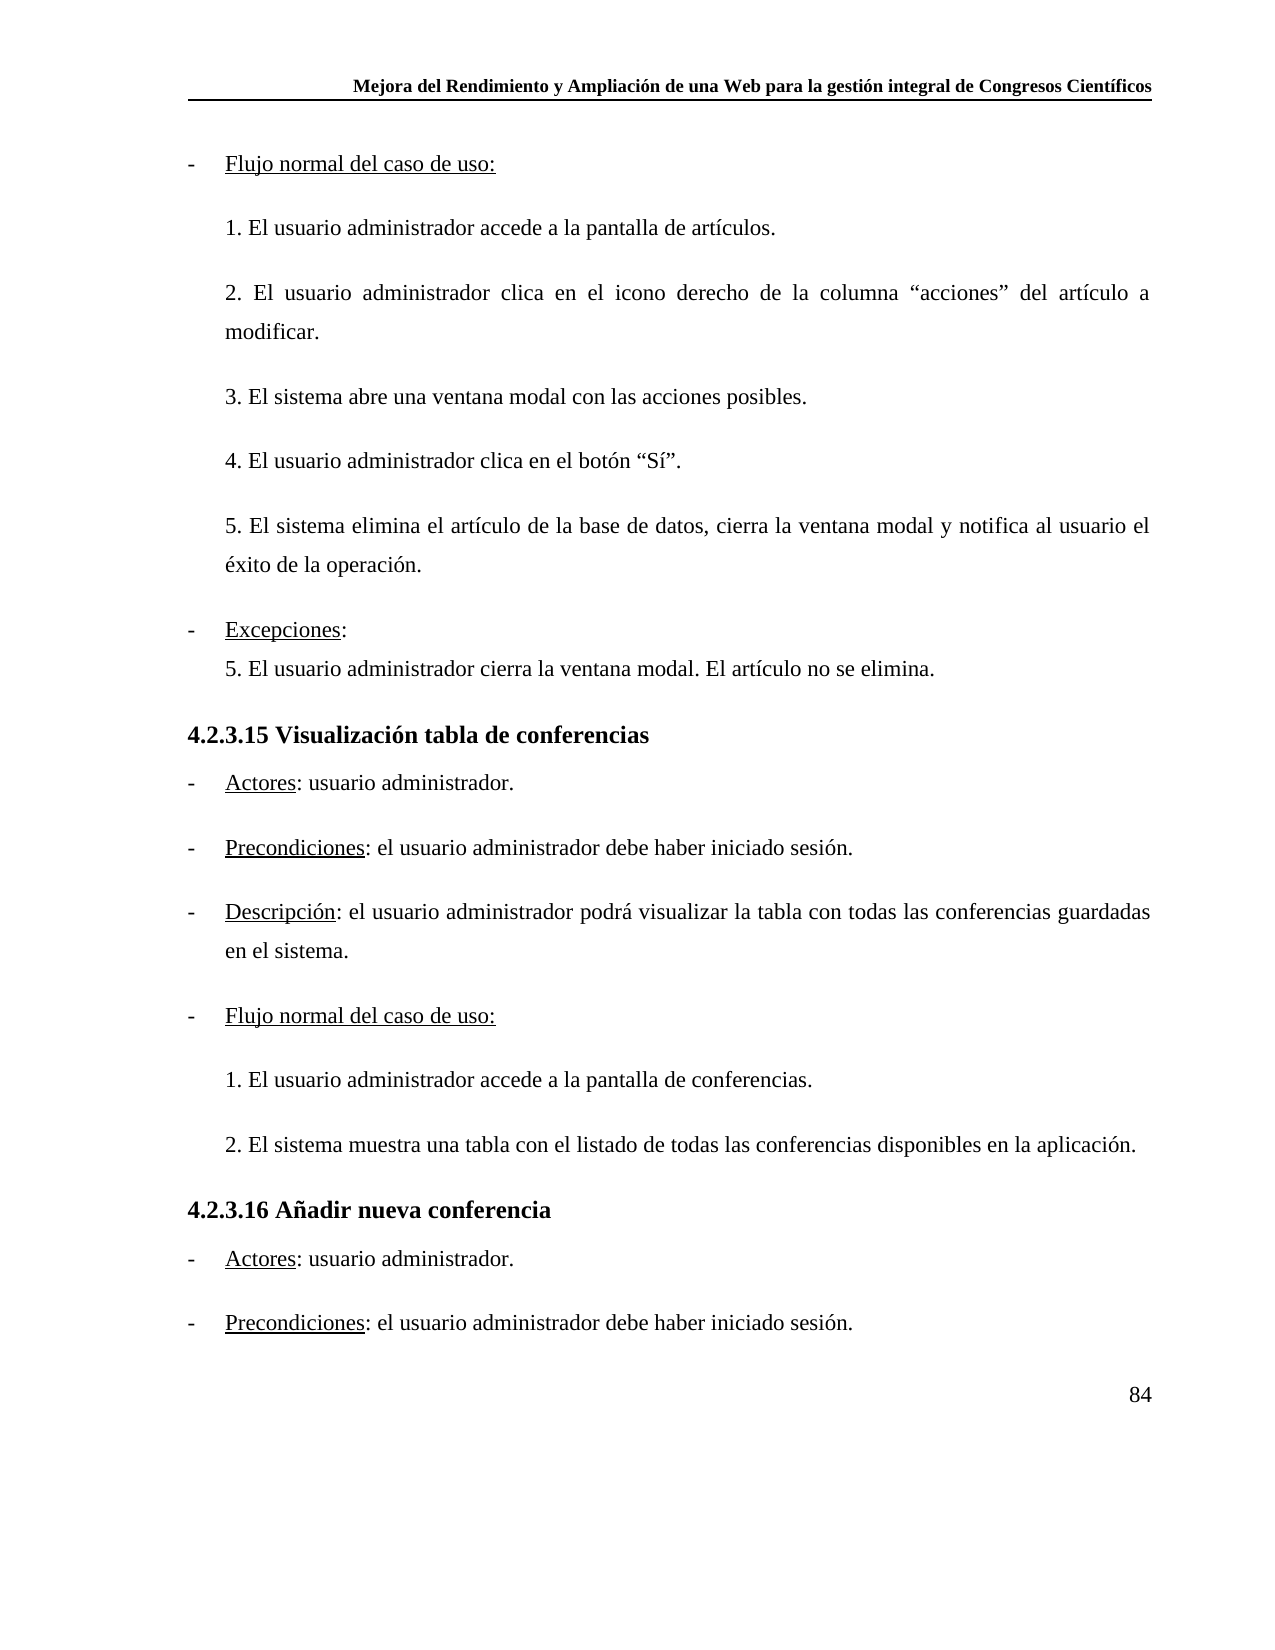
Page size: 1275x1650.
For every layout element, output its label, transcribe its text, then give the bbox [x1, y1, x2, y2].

list Descripción: el usuario administrador podrá visualizar la tabla con todas las conferencias guardadas en el sistema. [187, 898, 1152, 964]
text 2. El sistema muestra una tabla con el listado de todas las conferencias disponibles en la aplicación. [225, 1131, 1152, 1157]
list Excepciones: 5. El usuario administrador cierra la ventana modal. El artículo no se elimina. [187, 616, 1152, 682]
list Actores: usuario administrador. [187, 769, 1152, 796]
subtitle 4.2.3.15 Visualización tabla de conferencias [187, 720, 1152, 748]
list Actores: usuario administrador. [187, 1245, 1152, 1271]
list Flujo normal del caso de uso: [187, 1002, 1152, 1028]
text 4. El usuario administrador clica en el botón “Sí”. [225, 447, 1152, 474]
list Precondiciones: el usuario administrador debe haber iniciado sesión. [187, 1309, 1152, 1336]
text 3. El sistema abre una ventana modal con las acciones posibles. [225, 383, 1152, 409]
text 1. El usuario administrador accede a la pantalla de conferencias. [225, 1067, 1152, 1093]
list Precondiciones: el usuario administrador debe haber iniciado sesión. [187, 834, 1152, 860]
subtitle 4.2.3.16 Añadir nueva conferencia [187, 1196, 1152, 1224]
text 1. El usuario administrador accede a la pantalla de artículos. [225, 214, 1152, 241]
list Flujo normal del caso de uso: [187, 150, 1152, 176]
text 5. El sistema elimina el artículo de la base de datos, cierra la ventana modal y notifica al usuario el éxito de la operación. [225, 512, 1152, 578]
text 2. El usuario administrador clica en el icono derecho de la columna “acciones” del artículo a modificar. [225, 279, 1152, 345]
